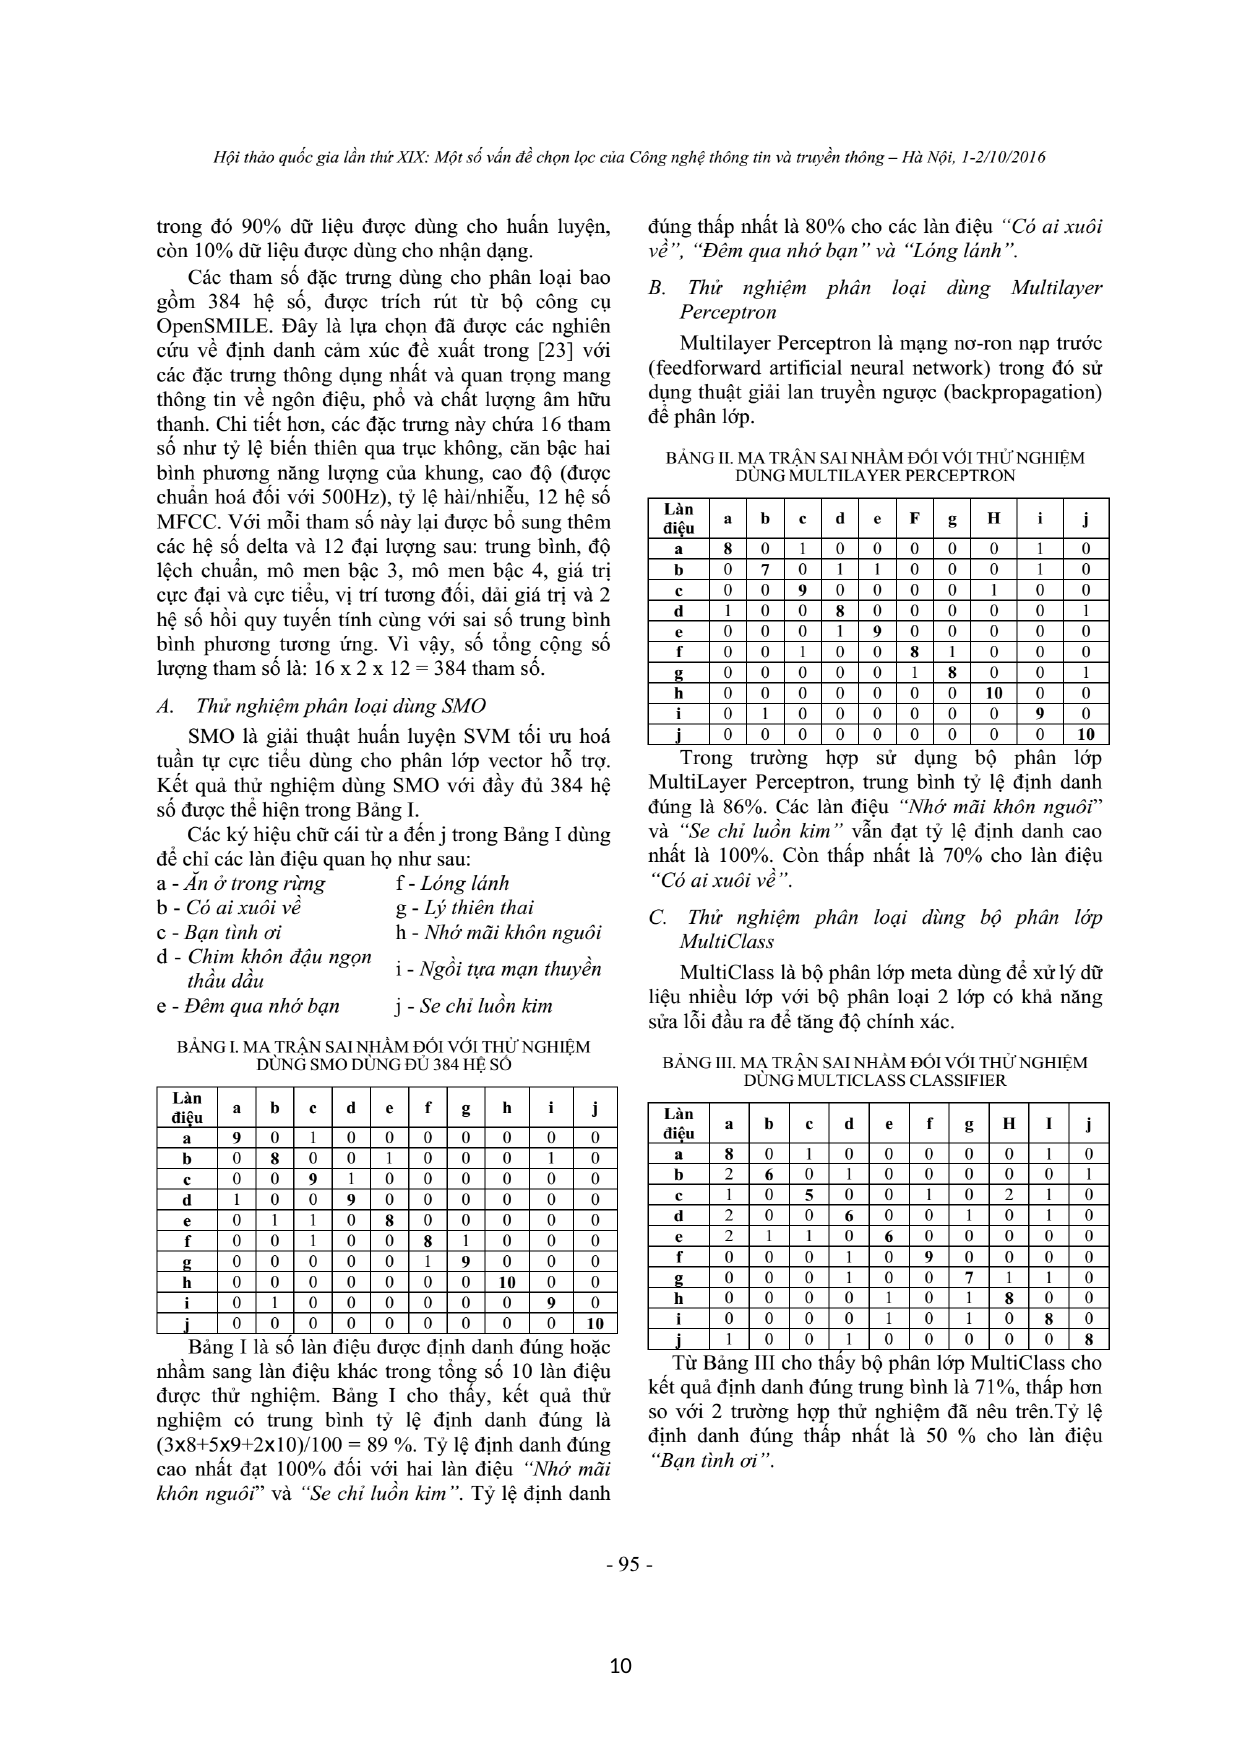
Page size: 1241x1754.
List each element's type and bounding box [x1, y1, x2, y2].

picture [118, 118, 1134, 1595]
